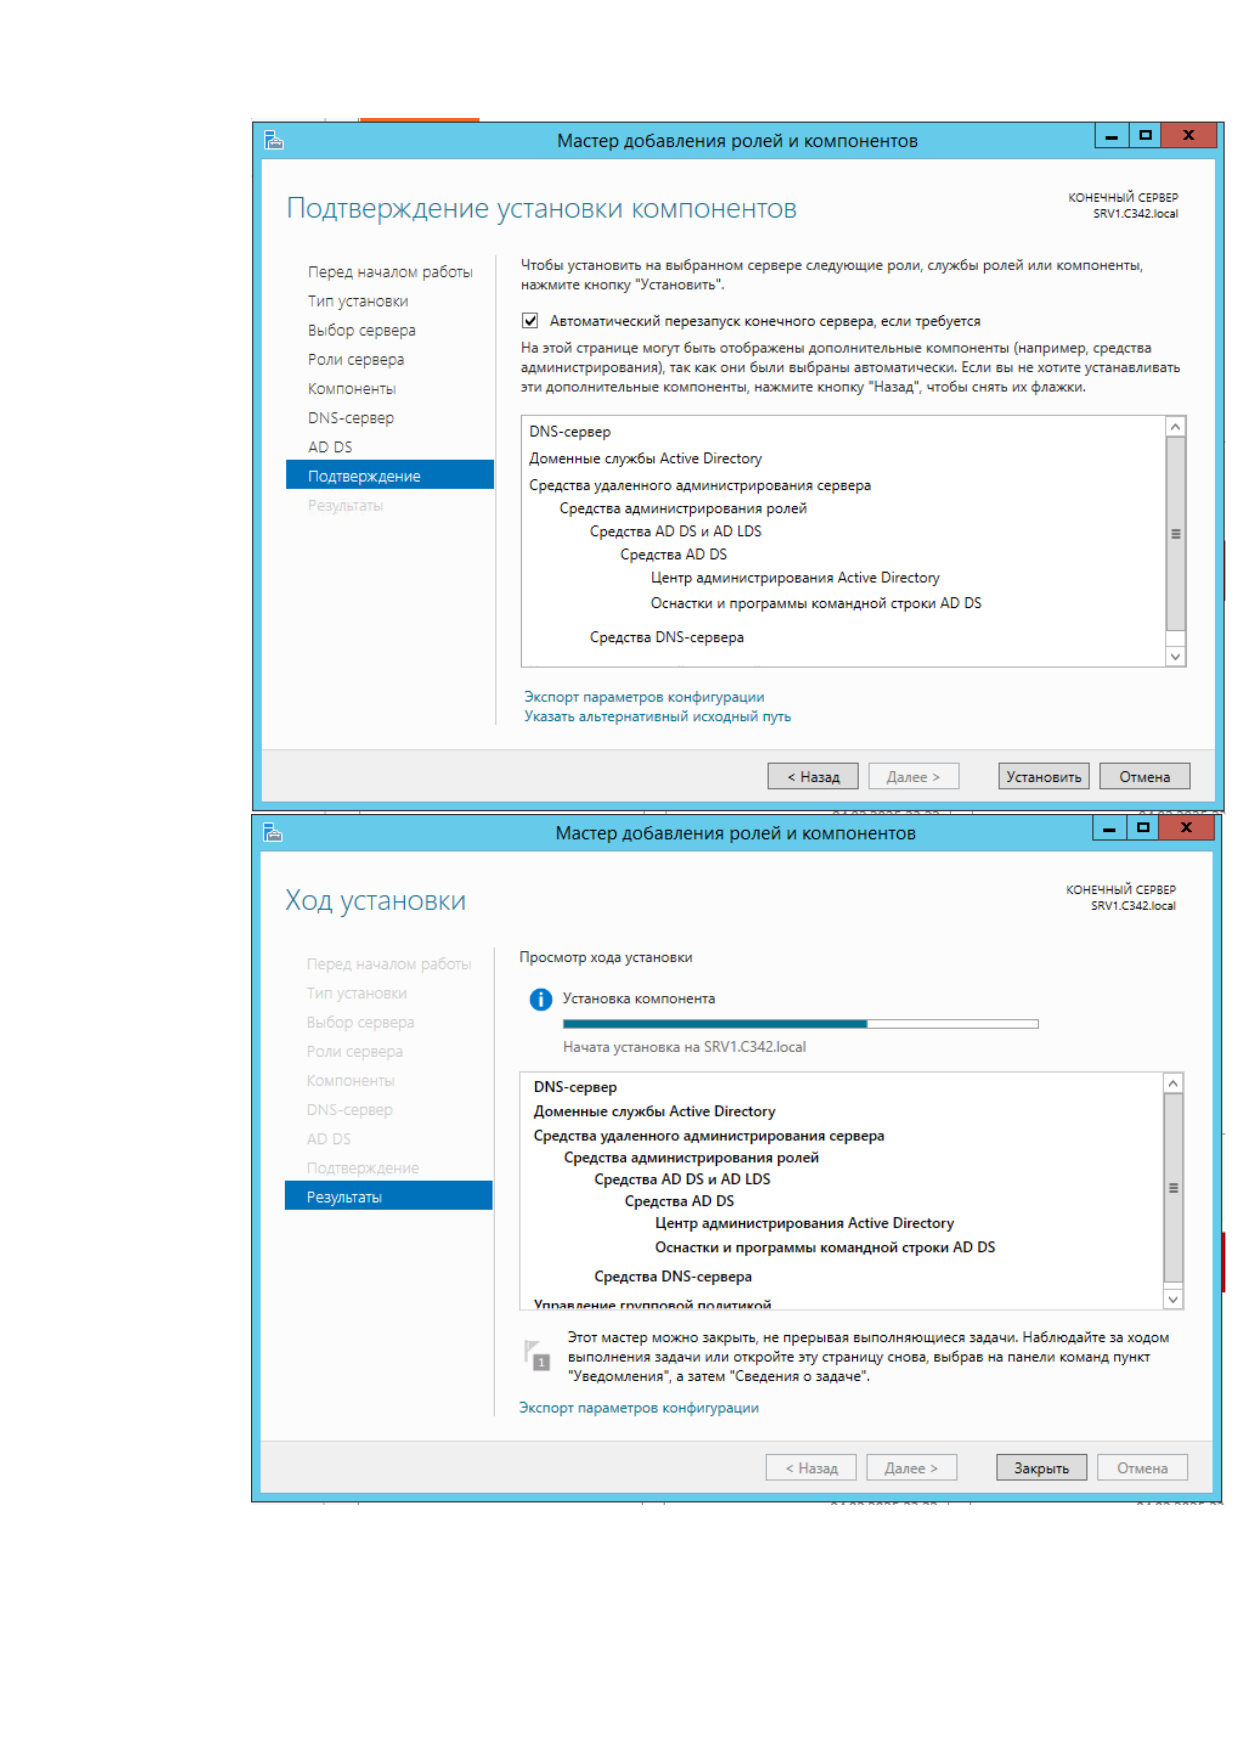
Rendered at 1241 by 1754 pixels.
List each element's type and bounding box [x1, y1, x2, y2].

picture [251, 118, 1226, 1505]
